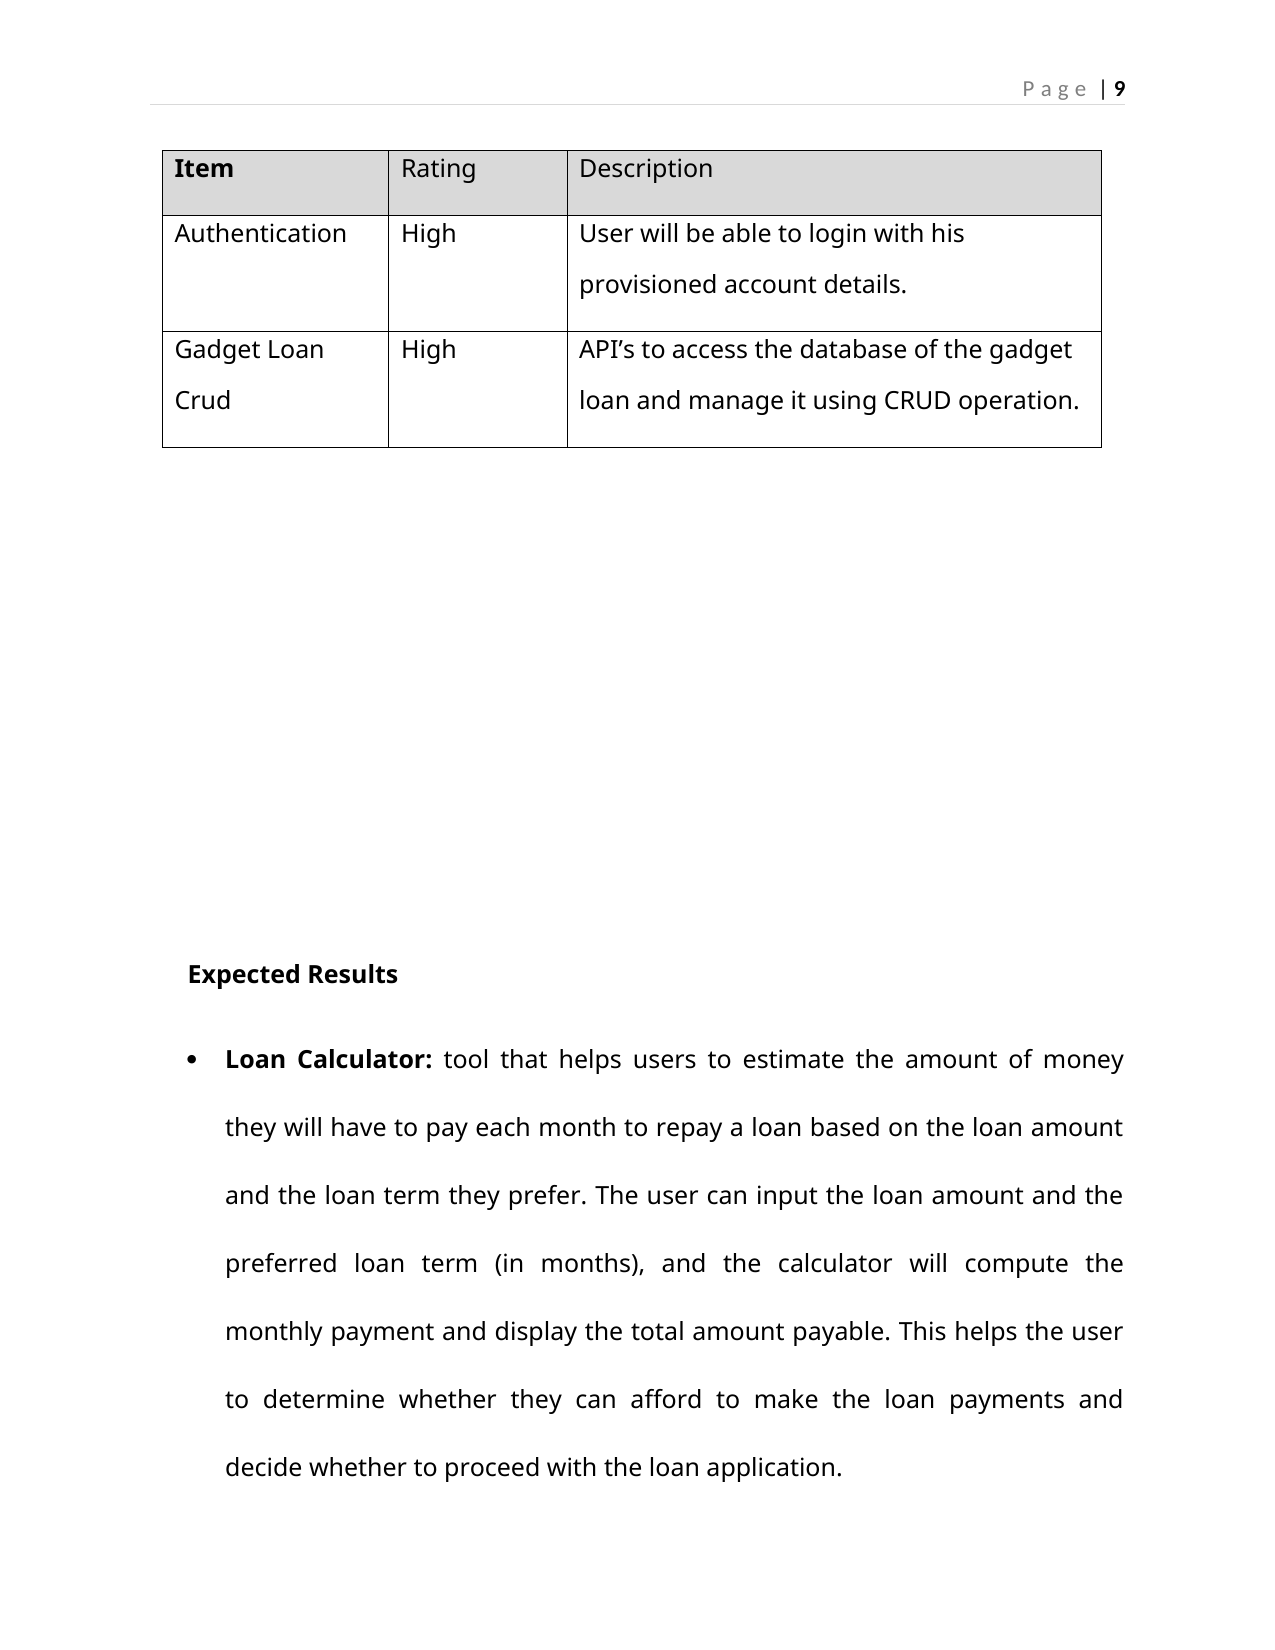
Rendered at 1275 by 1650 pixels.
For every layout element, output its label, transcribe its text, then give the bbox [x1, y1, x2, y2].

table_cell Gadget Loan Crud [163, 332, 388, 447]
table_cell High [389, 332, 567, 447]
table_cell User will be able to login with his provisioned account details. [568, 216, 1101, 331]
list Loan Calculator: tool that helps users to estimate the amount of money they will have to pay each month to repay a loan based on the loan amount and the loan term they prefer. The user can input the loan amount and the preferred loan term (in months), and the calculator will compute the monthly payment and display the total amount payable. This helps the user to determine whether they can afford to make the loan payments and decide whether to proceed with the loan application. [187, 1041, 1125, 1484]
table_cell Authentication [163, 216, 388, 331]
table_header Item [163, 151, 388, 215]
text Expected Results [150, 957, 1125, 991]
table_cell API’s to access the database of the gadget loan and manage it using CRUD operation. [568, 332, 1101, 447]
table_header Rating [389, 151, 567, 215]
table_header Description [568, 151, 1101, 215]
table_cell High [389, 216, 567, 331]
